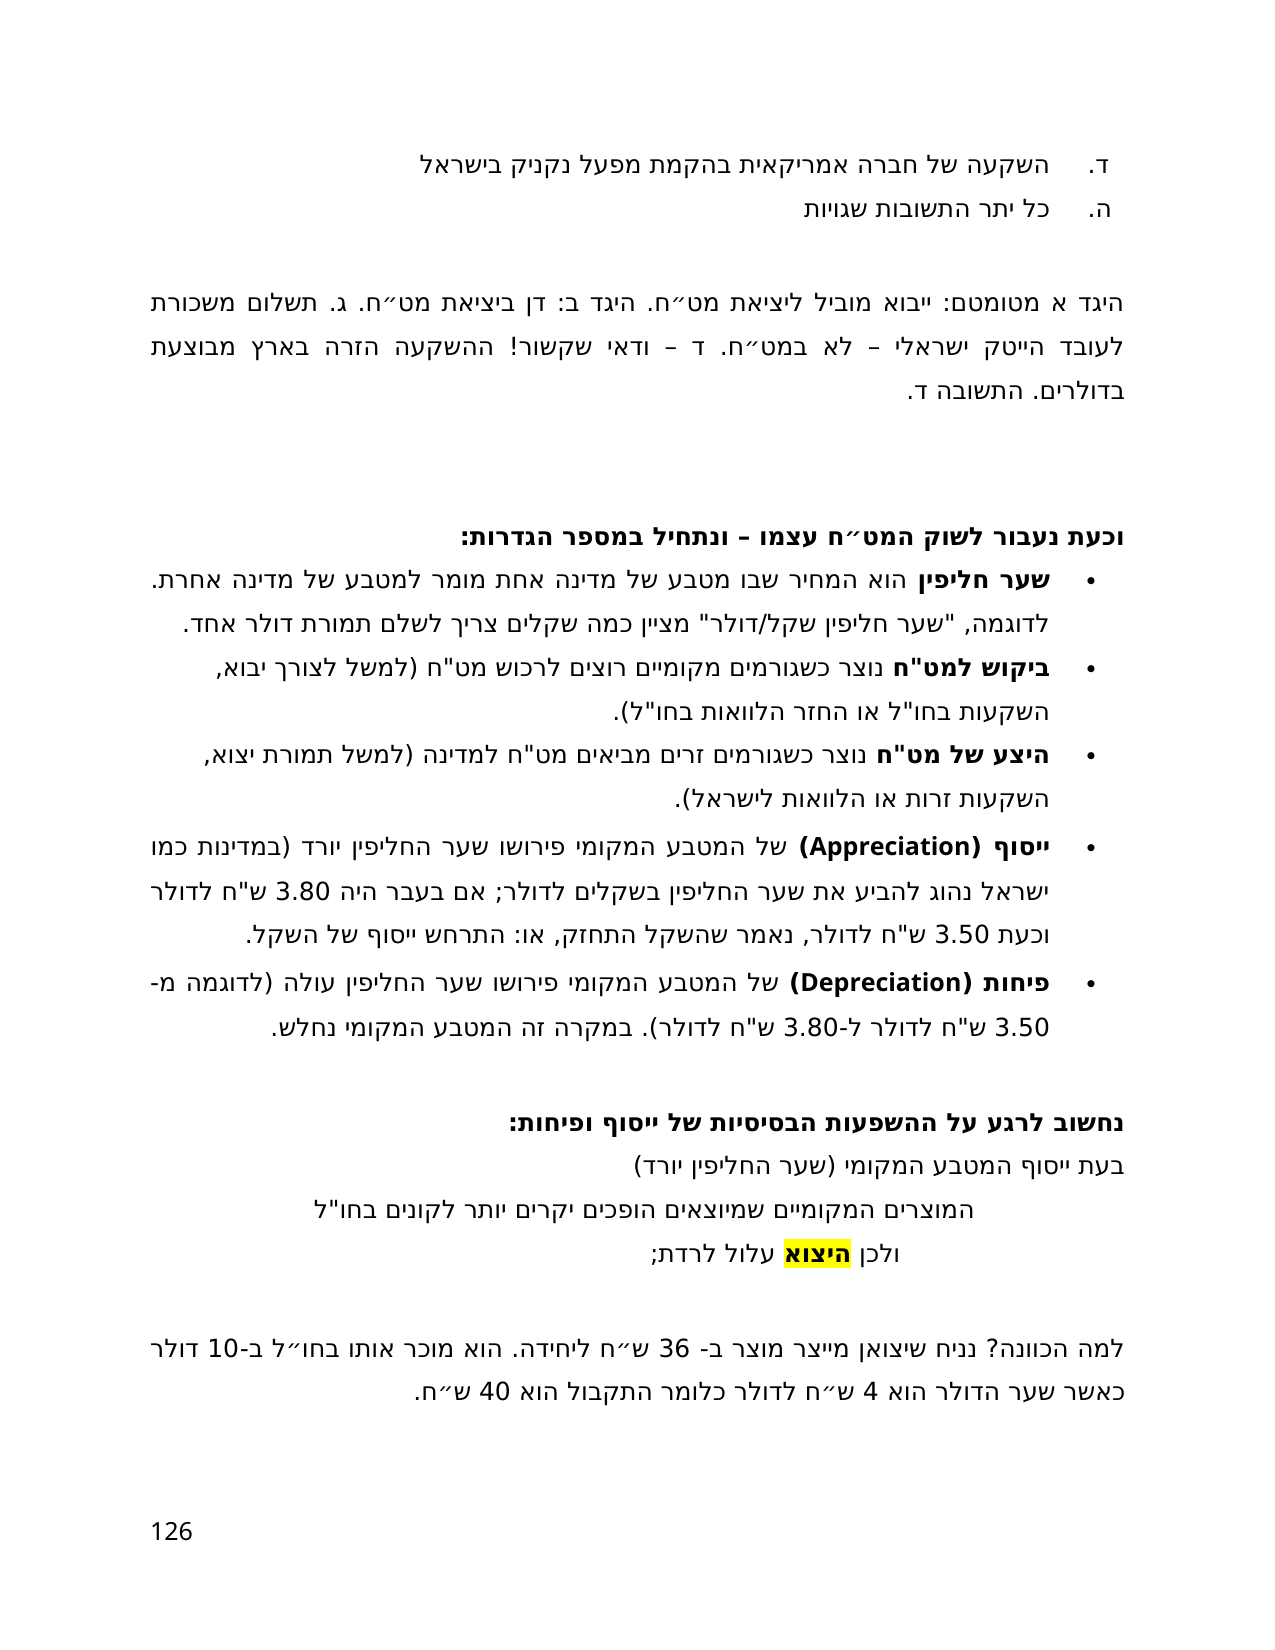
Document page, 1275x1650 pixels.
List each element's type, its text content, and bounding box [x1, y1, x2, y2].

text למה הכוונה? נניח שיצואן מייצר מוצר ב- 36 ש״ח ליחידה. הוא מוכר אותו בחו״ל ב-10 דולר כאשר שער הדולר הוא 4 ש״ח לדולר כלומר התקבול הוא 40 ש״ח. [150, 1334, 1125, 1407]
text היגד א מטומטם: ייבוא מוביל ליציאת מט״ח. היגד ב: דן ביציאת מט״ח. ג. תשלום משכורת לעובד הייטק ישראלי – לא במט״ח. ד – ודאי שקשור! ההשקעה הזרה בארץ מבוצעת בדולרים. התשובה ד. [150, 288, 1125, 405]
list היצע של מט"ח נוצר כשגורמים זרים מביאים מט"ח למדינה (למשל תמורת יצוא, השקעות זרות או הלוואות לישראל). [150, 741, 1087, 813]
list ביקוש למט"ח נוצר כשגורמים מקומיים רוצים לרכוש מט"ח (למשל לצורך יבוא, השקעות בחו"ל או החזר הלוואות בחו"ל). [150, 653, 1087, 726]
list פיחות (Depreciation) של המטבע המקומי פירושו שער החליפין עולה (לדוגמה מ-3.50 ש"ח לדולר ל-3.80 ש"ח לדולר). במקרה זה המטבע המקומי נחלש. [150, 964, 1087, 1042]
text וכעת נעבור לשוק המט״ח עצמו – ונתחיל במספר הגדרות: [150, 522, 1125, 551]
text המוצרים המקומיים שמיוצאים הופכים יקרים יותר לקונים בחו"ל [150, 1195, 1050, 1224]
list ייסוף (Appreciation) של המטבע המקומי פירושו שער החליפין יורד (במדינות כמו ישראל נהוג להביע את שער החליפין בשקלים לדולר; אם בעבר היה 3.80 ש"ח לדולר וכעת 3.50 ש"ח לדולר, נאמר שהשקל התחזק, או: התרחש ייסוף של השקל. [150, 828, 1087, 950]
text בעת ייסוף המטבע המקומי (שער החליפין יורד) [150, 1151, 1125, 1181]
text ולכן היצוא עלול לרדת; [150, 1239, 784, 1268]
text ולכן היצוא עלול לרדת; [851, 1239, 975, 1268]
list שער חליפין הוא המחיר שבו מטבע של מדינה אחת מומר למטבע של מדינה אחרת. לדוגמה, "שער חליפין שקל/דולר" מציין כמה שקלים צריך לשלם תמורת דולר אחד. [150, 566, 1087, 638]
list השקעה של חברה אמריקאית בהקמת מפעל נקניק בישראל [150, 150, 1087, 179]
text נחשוב לרגע על ההשפעות הבסיסיות של ייסוף ופיחות: [150, 1108, 1125, 1137]
list כל יתר התשובות שגויות [150, 194, 1087, 223]
